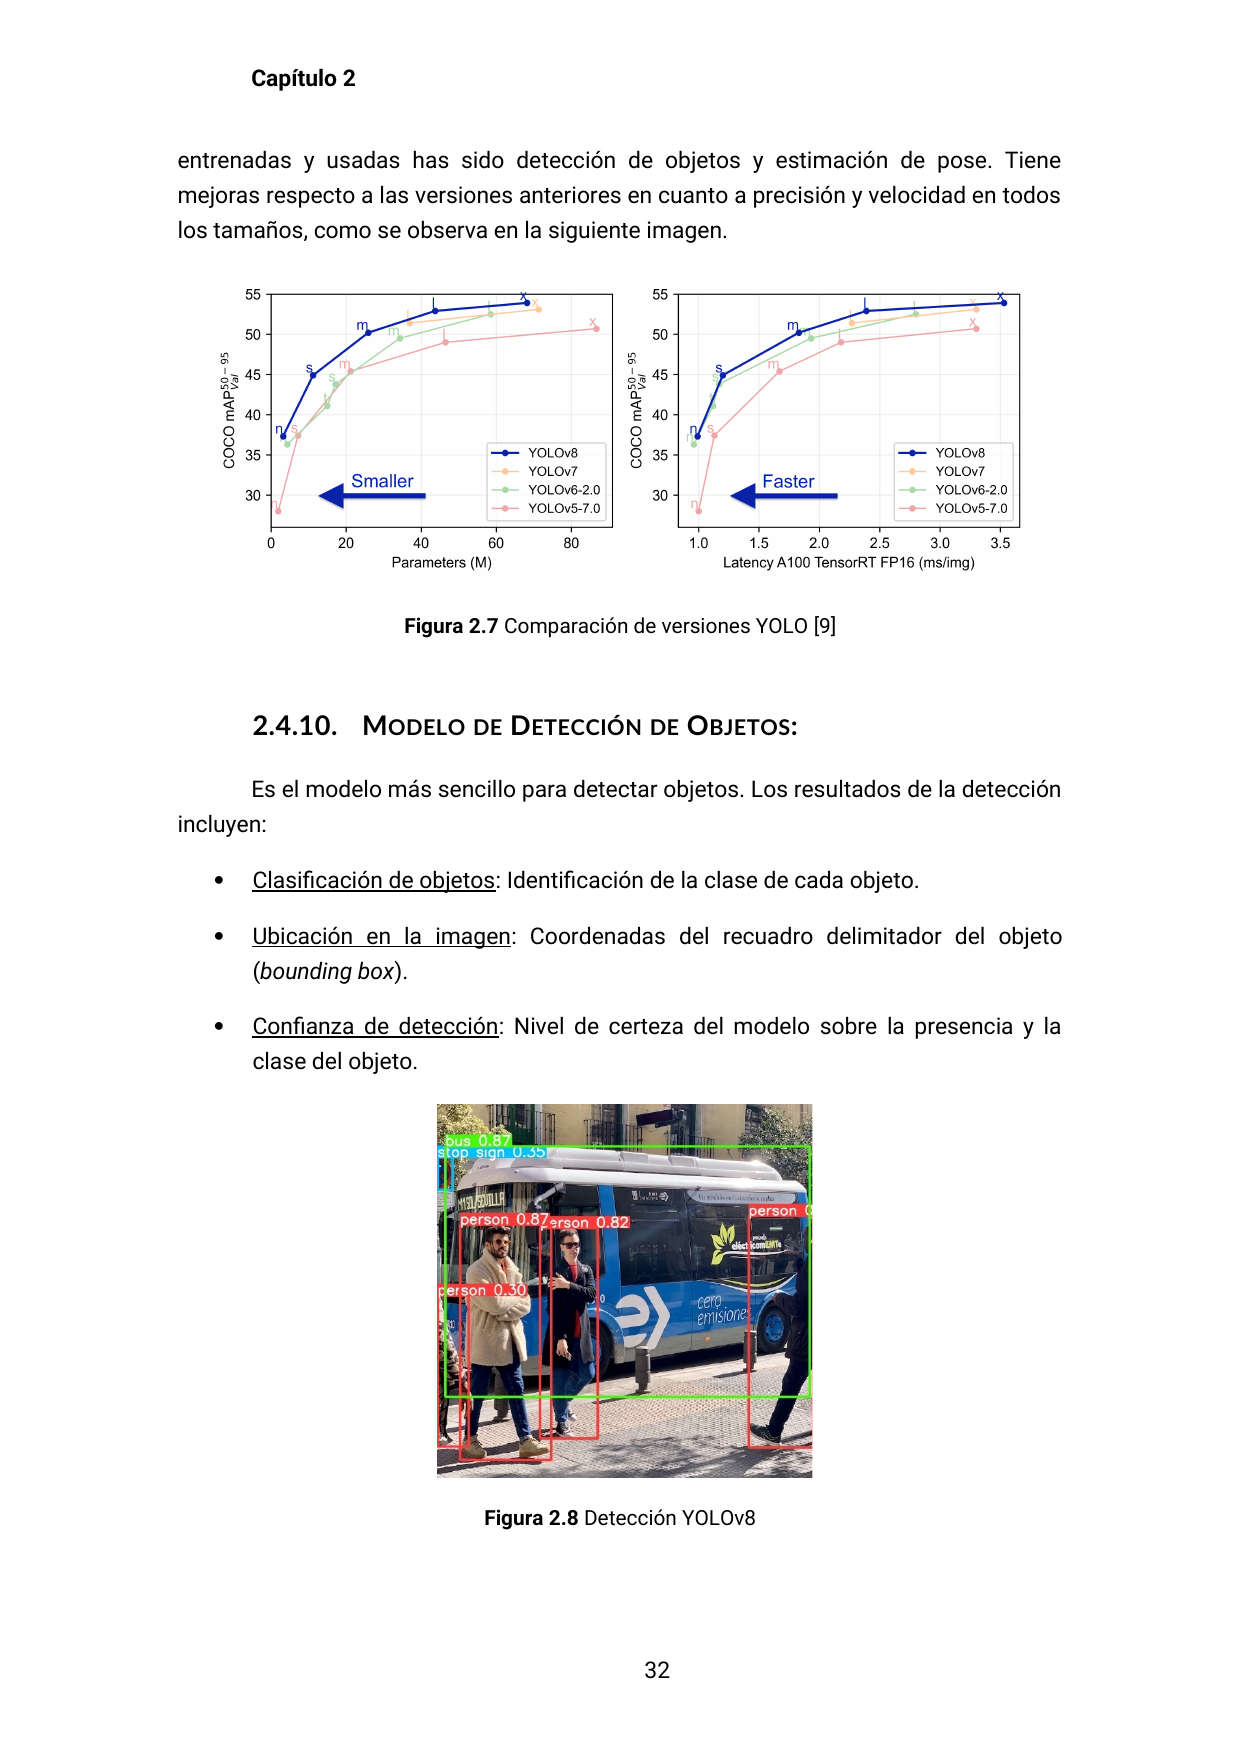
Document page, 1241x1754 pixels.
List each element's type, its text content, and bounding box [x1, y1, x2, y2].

list Confianza de detección: Nivel de certeza del modelo sobre la presencia y la clase del objeto. [215, 1013, 1063, 1075]
subtitle Modelo de Detección de Objetos: [252, 709, 1063, 741]
list Ubicación en la imagen: Coordenadas del recuadro delimitador del objeto (bounding box). [215, 923, 1063, 985]
text Es el modelo más sencillo para detectar objetos. Los resultados de la detección incluyen: [177, 777, 1063, 838]
picture [205, 273, 1035, 586]
list Clasificación de objetos: Identificación de la clase de cada objeto. [215, 867, 1063, 894]
picture [437, 1104, 813, 1478]
text Figura 2.7 Comparación de versiones YOLO [9] [177, 614, 1063, 639]
text Figura 2.8 Detección YOLOv8 [177, 1506, 1063, 1530]
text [177, 148, 1063, 244]
